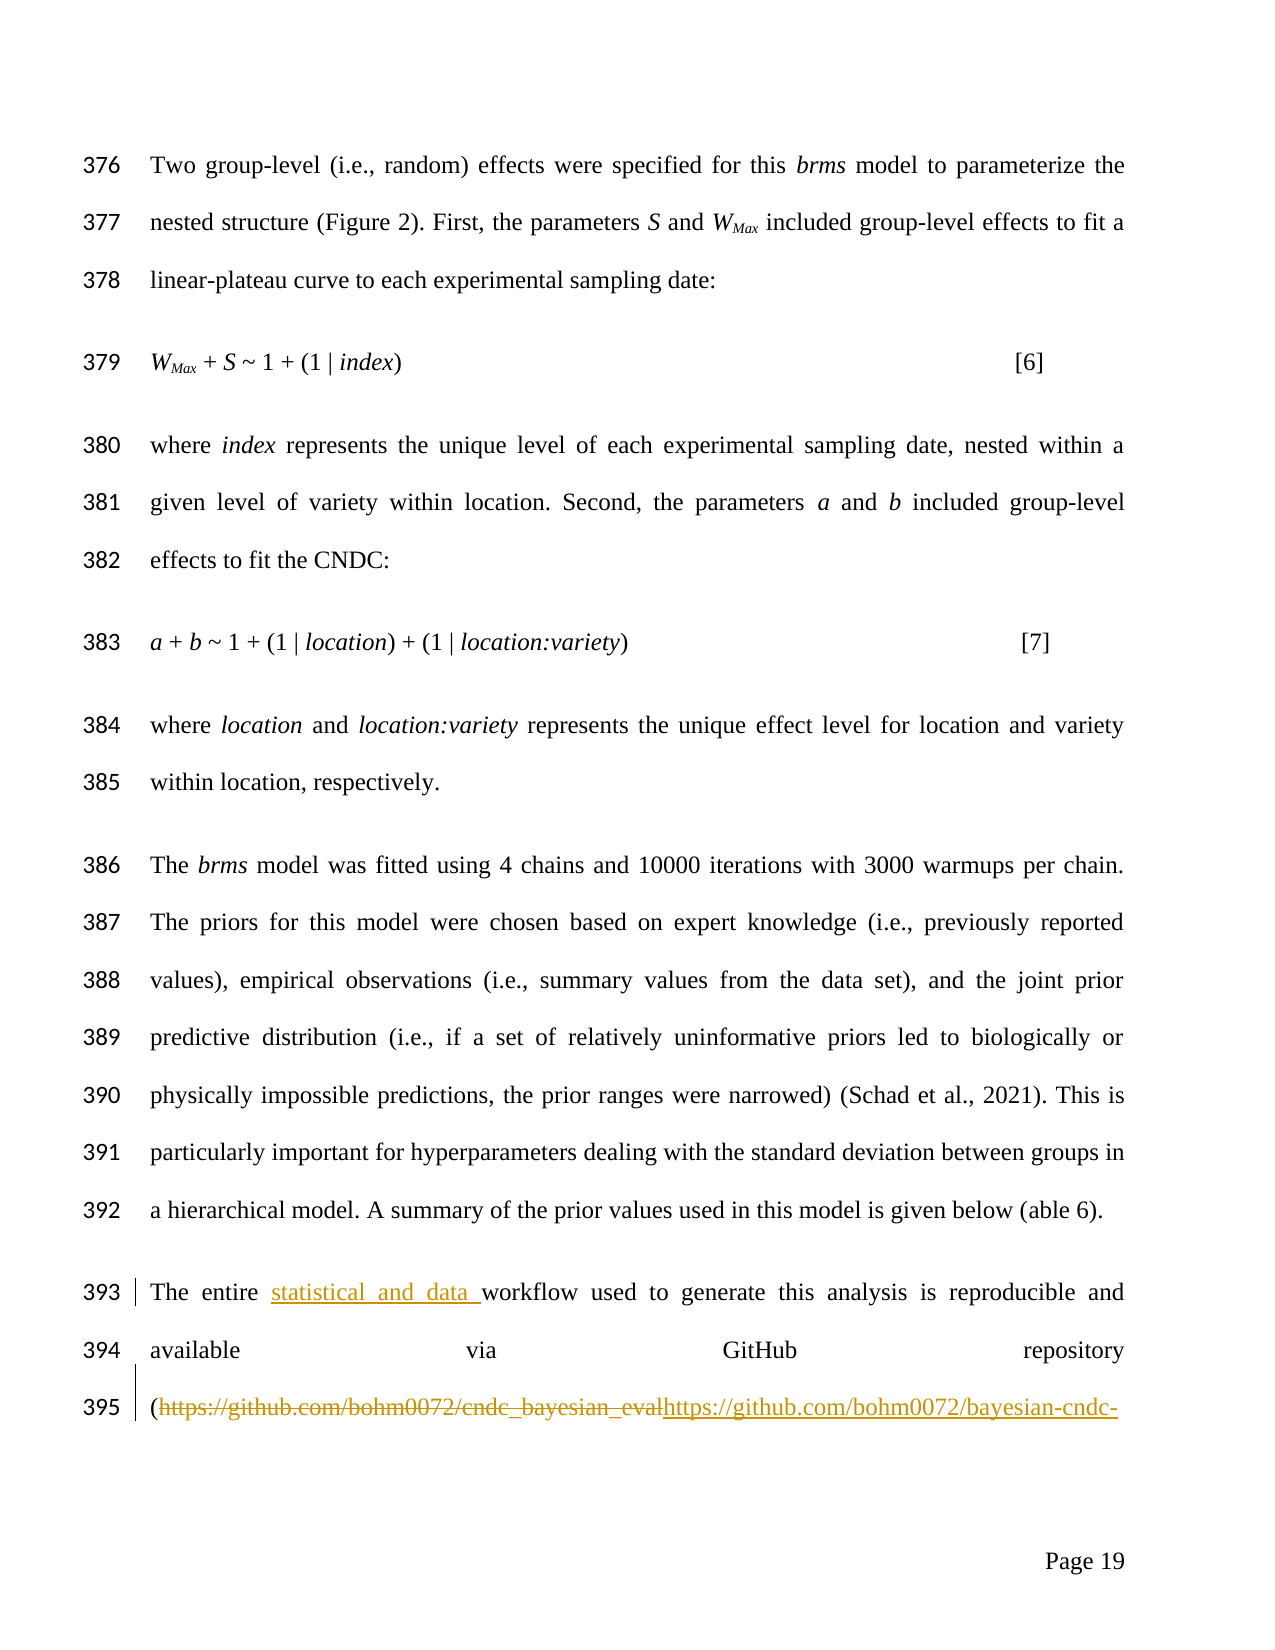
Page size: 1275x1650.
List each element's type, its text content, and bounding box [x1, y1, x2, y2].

text The brms model was fitted using 4 chains and 10000 iterations with 3000 warmups per chain. The priors for this model were chosen based on expert knowledge (i.e., previously reported values), empirical observations (i.e., summary values from the data set), and the joint prior predictive distribution (i.e., if a set of relatively uninformative priors led to biologically or physically impossible predictions, the prior ranges were narrowed) (Schad et al., 2021). This is particularly important for hyperparameters dealing with the standard deviation between groups in a hierarchical model. A summary of the prior values used in this model is given below (Table 6). [150, 850, 1125, 1224]
text a + b ~ 1 + (1 | location) + (1 | location:variety) [7] [150, 627, 1125, 656]
text where index represents the unique level of each experimental sampling date, nested within a given level of variety within location. Second, the parameters a and b included group-level effects to fit the CNDC: [150, 430, 1125, 574]
text Two group-level (i.e., random) effects were specified for this brms model to parameterize the nested structure (Figure 2). First, the parameters S and WMax included group-level effects to fit a linear-plateau curve to each experimental sampling date: [150, 150, 1125, 294]
text where location and location:variety represents the unique effect level for location and variety within location, respectively. [150, 710, 1125, 796]
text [150, 1277, 1125, 1421]
text WMax + S ~ 1 + (1 | index) [6] [150, 347, 1125, 376]
